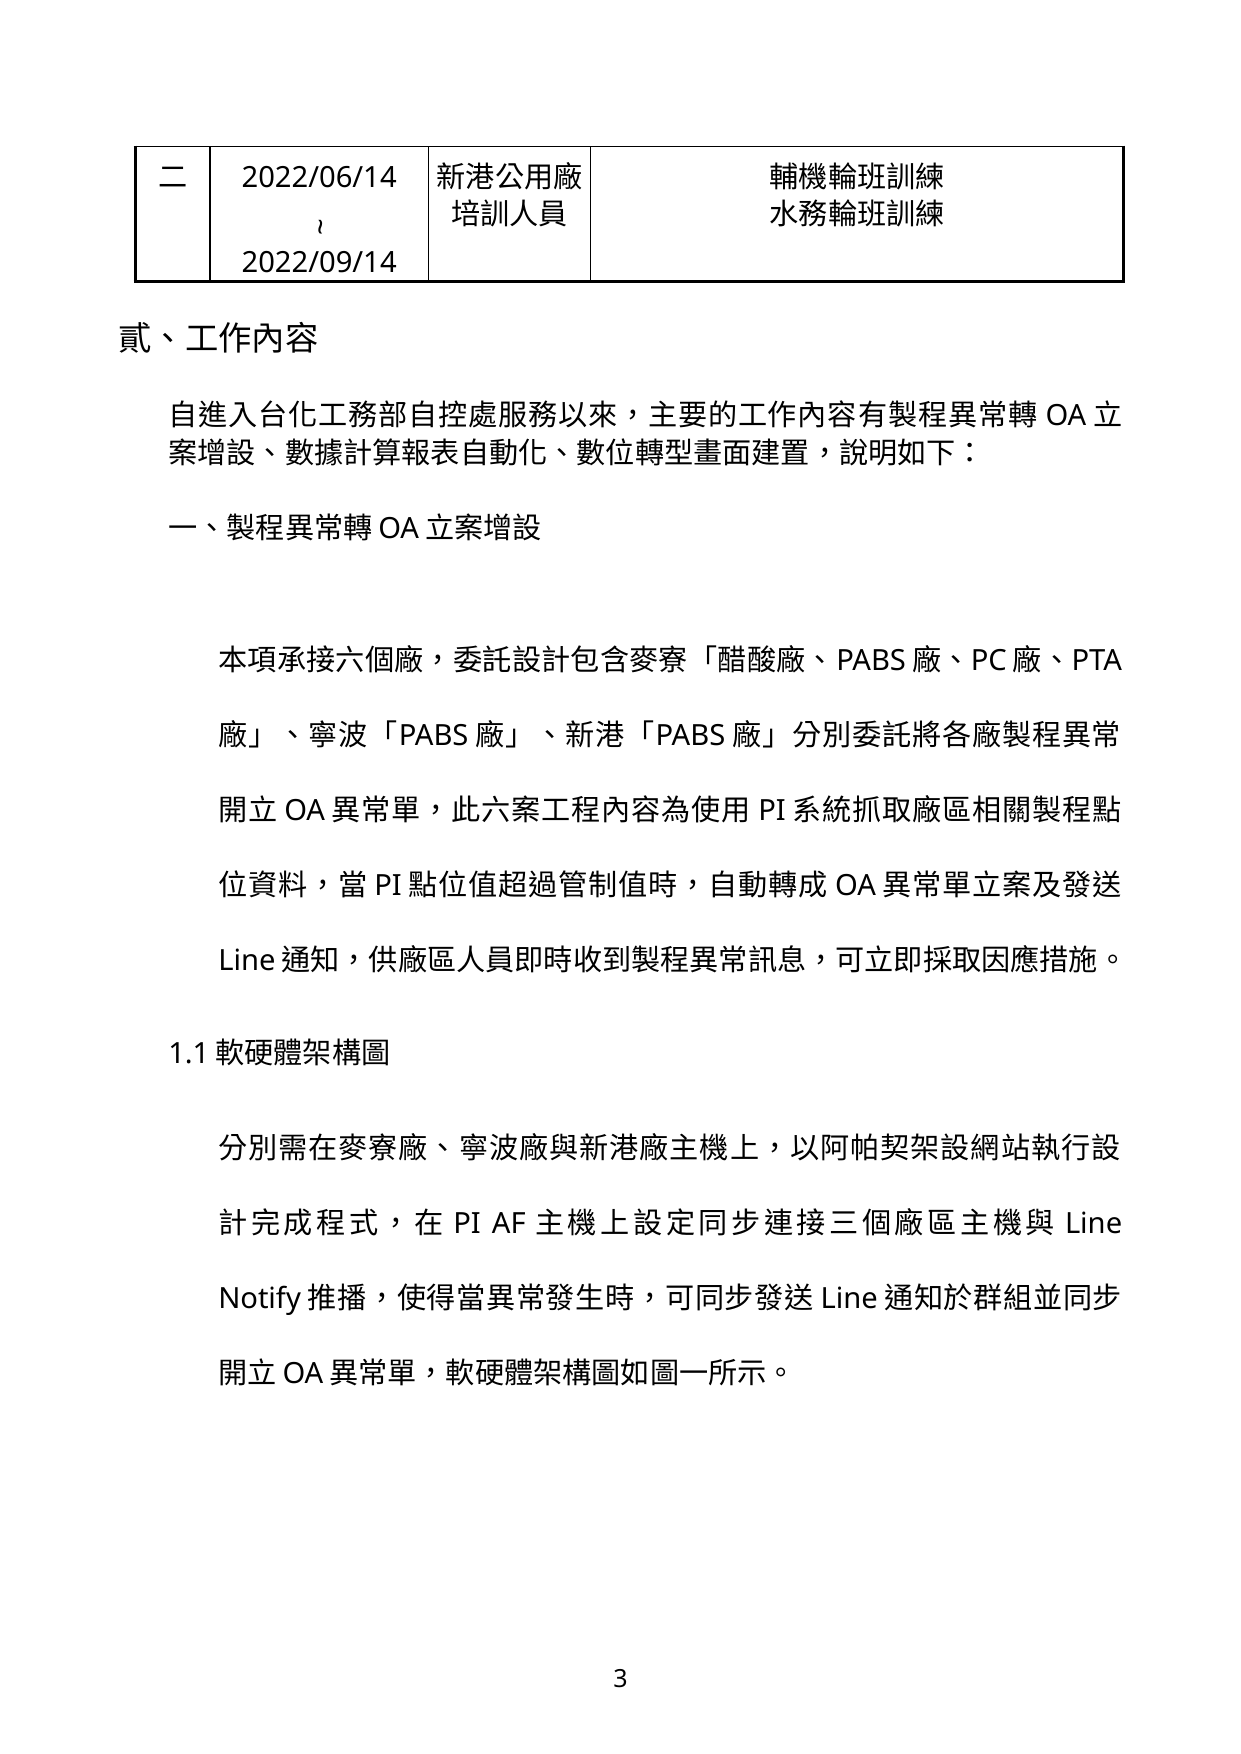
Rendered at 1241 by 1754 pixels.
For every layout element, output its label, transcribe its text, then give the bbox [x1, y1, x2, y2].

text 1.1軟硬體架構圖 [168, 1033, 1122, 1071]
text 分別需在麥寮廠、寧波廠與新港廠主機上，以阿帕契架設網站執行設計完成程式，在PI AF主機上設定同步連接三個廠區主機與Line Notify推播，使得當異常發生時，可同步發送Line通知於群組並同步開立OA異常單，軟硬體架構圖如圖一所示。 [218, 1108, 1122, 1408]
table_cell 二 [137, 147, 209, 280]
table_cell 2022/06/14 ~ 2022/09/14 [211, 147, 428, 280]
table_cell 輔機輪班訓練 水務輪班訓練 [591, 147, 1122, 280]
text 一、製程異常轉OA立案增設 [168, 508, 1122, 546]
table_cell 新港公用廠 培訓人員 [429, 147, 590, 280]
text 自進入台化工務部自控處服務以來，主要的工作內容有製程異常轉OA立案增設、數據計算報表自動化、數位轉型畫面建置，說明如下： [168, 396, 1122, 471]
text 貳、工作內容 [118, 321, 1122, 358]
text 本項承接六個廠，委託設計包含麥寮「醋酸廠、PABS廠、PC廠、PTA廠」、寧波「PABS廠」、新港「PABS廠」分別委託將各廠製程異常開立OA異常單，此六案工程內容為使用PI系統抓取廠區相關製程點位資料，當PI點位值超過管制值時，自動轉成OA異常單立案及發送Line通知，供廠區人員即時收到製程異常訊息，可立即採取因應措施。 [218, 621, 1122, 996]
